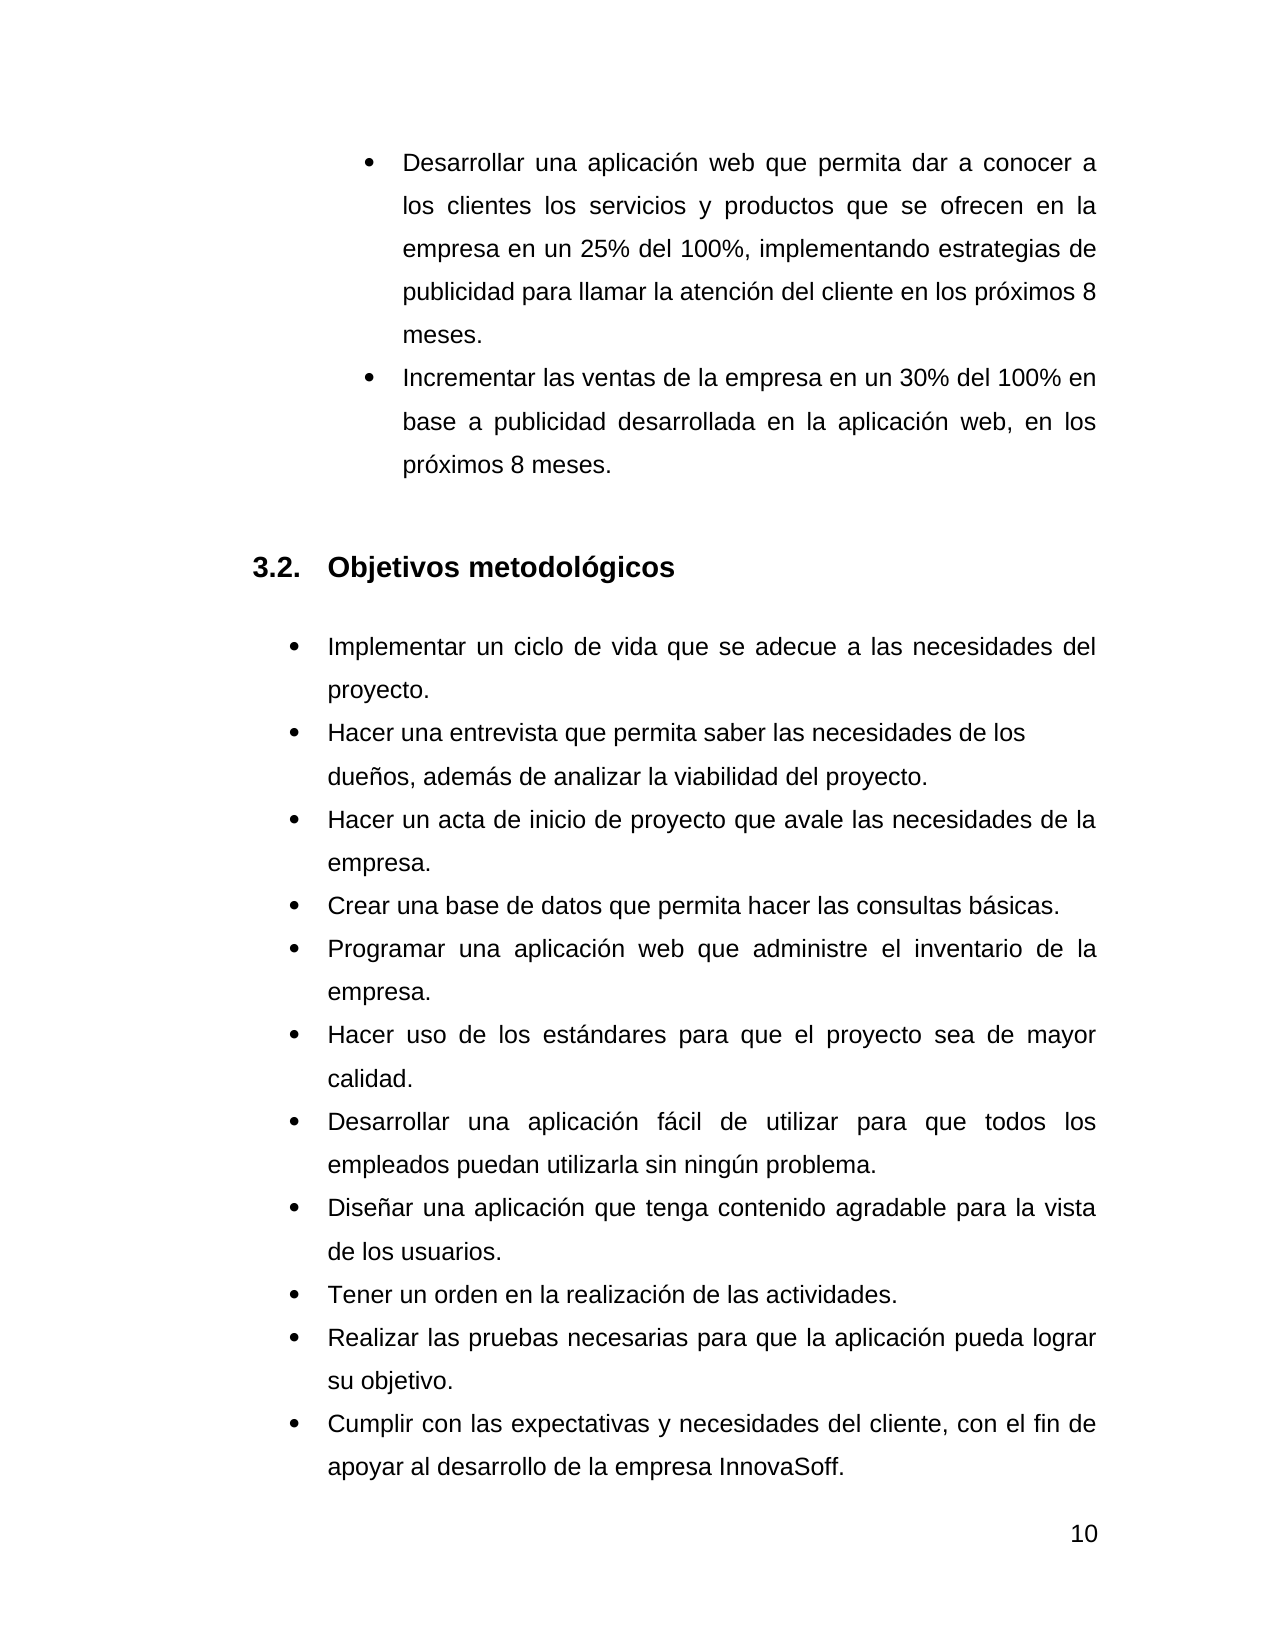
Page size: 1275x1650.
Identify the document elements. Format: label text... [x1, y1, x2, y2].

list Desarrollar una aplicación web que permita dar a conocer a los clientes los servicios y productos que se ofrecen en la empresa en un 25% del 100%, implementando estrategias de publicidad para llamar la atención del cliente en los próximos 8 meses. [365, 148, 1098, 349]
list Implementar un ciclo de vida que se adecue a las necesidades del proyecto. [290, 632, 1098, 704]
list Hacer una entrevista que permita saber las necesidades de los dueños, además de analizar la viabilidad del proyecto. [290, 718, 1098, 790]
list Programar una aplicación web que administre el inventario de la empresa. [290, 934, 1098, 1006]
list Desarrollar una aplicación fácil de utilizar para que todos los empleados puedan utilizarla sin ningún problema. [290, 1107, 1098, 1179]
list Hacer uso de los estándares para que el proyecto sea de mayor calidad. [290, 1021, 1098, 1092]
list Hacer un acta de inicio de proyecto que avale las necesidades de la empresa. [290, 804, 1098, 877]
list Crear una base de datos que permita hacer las consultas básicas. [290, 891, 1098, 920]
list Cumplir con las expectativas y necesidades del cliente, con el fin de apoyar al desarrollo de la empresa InnovaSoff. [290, 1409, 1098, 1481]
list Objetivos metodológicos [252, 550, 1098, 584]
list Tener un orden en la realización de las actividades. [290, 1279, 1098, 1308]
list Diseñar una aplicación que tenga contenido agradable para la vista de los usuarios. [290, 1193, 1098, 1265]
list Incrementar las ventas de la empresa en un 30% del 100% en base a publicidad desarrollada en la aplicación web, en los próximos 8 meses. [365, 363, 1098, 478]
list Realizar las pruebas necesarias para que la aplicación pueda lograr su objetivo. [290, 1323, 1098, 1395]
